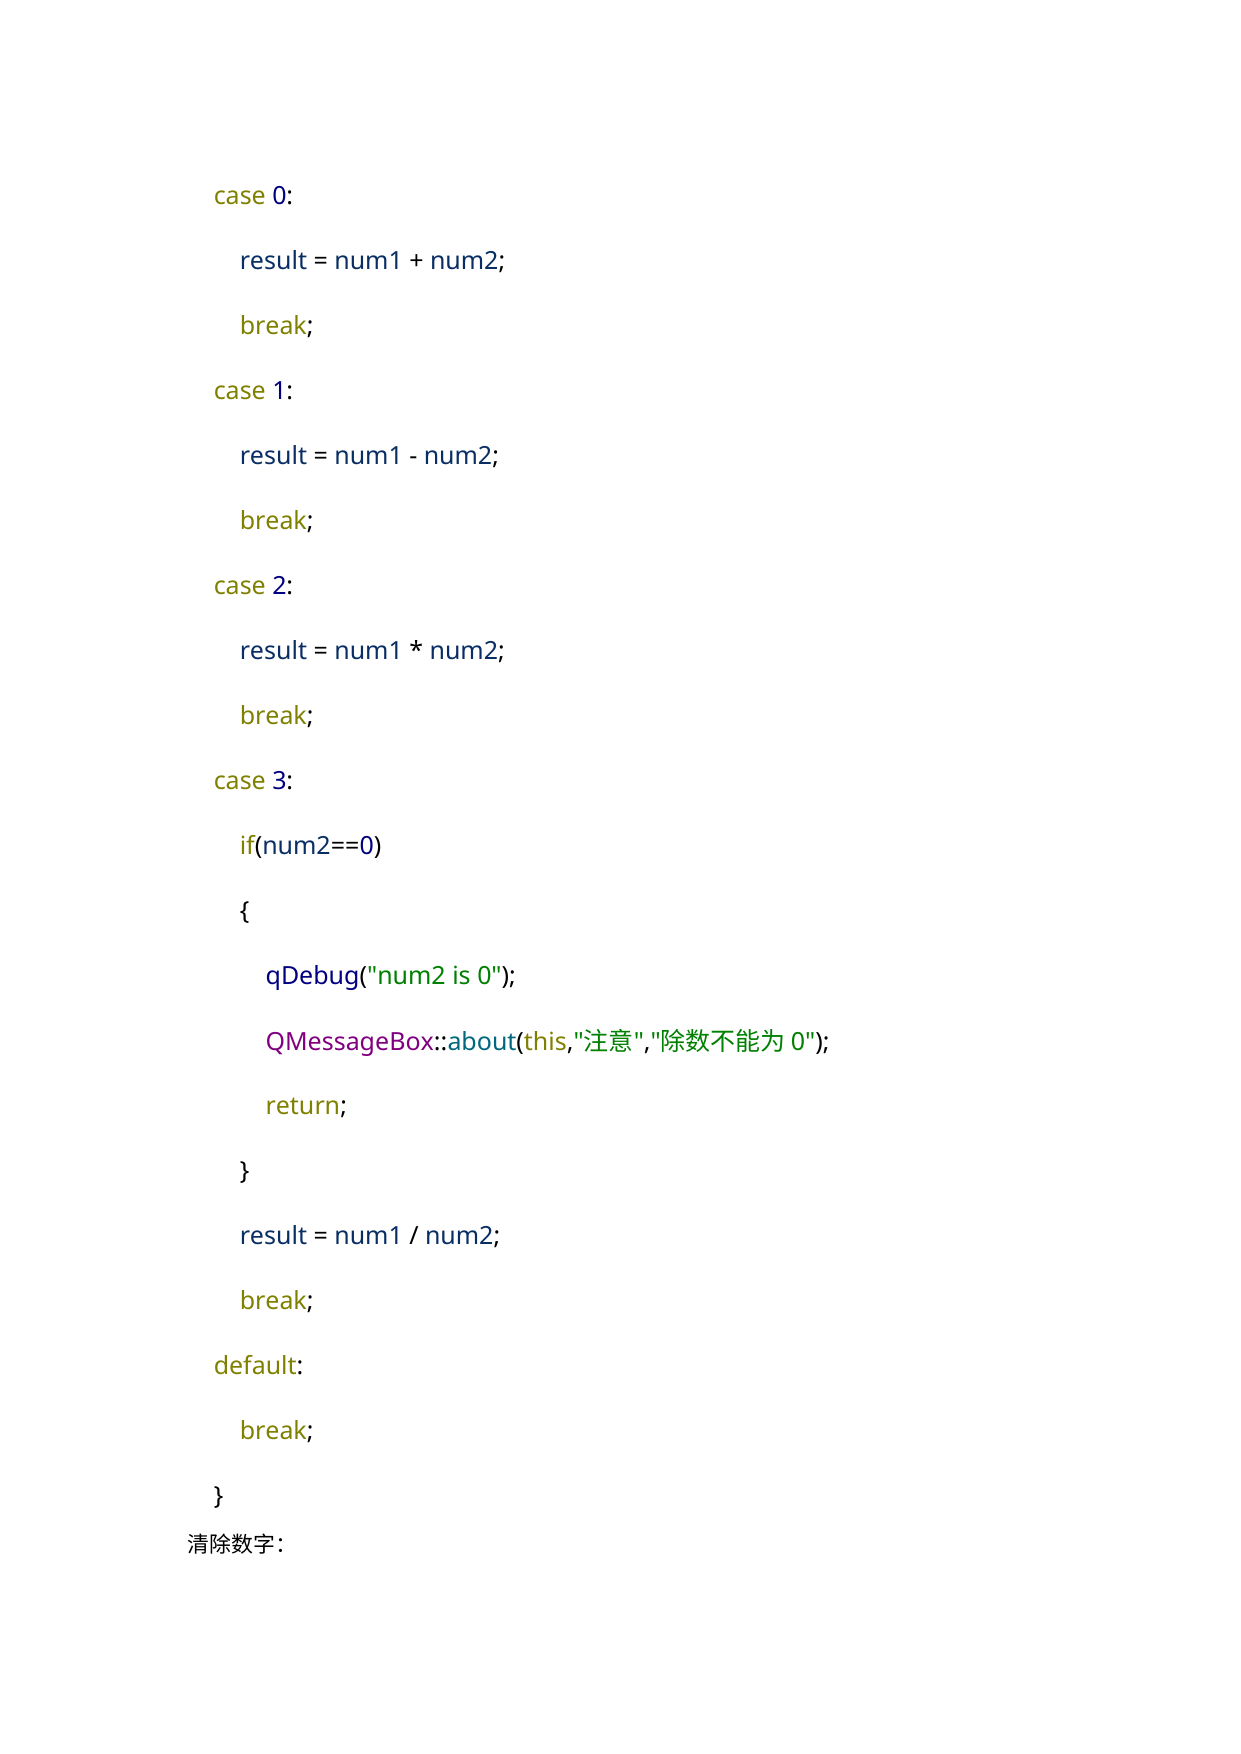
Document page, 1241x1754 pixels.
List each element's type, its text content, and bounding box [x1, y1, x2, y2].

text case 2: [187, 552, 1053, 617]
text result = num1 * num2; [187, 617, 1053, 682]
text QMessageBox::about(this,"注意","除数不能为0"); [187, 1007, 1053, 1072]
text qDebug("num2 is 0"); [187, 942, 1053, 1007]
text { [187, 877, 1053, 942]
text case 3: [187, 747, 1053, 812]
text default: [187, 1332, 1053, 1397]
text break; [187, 292, 1053, 357]
text break; [187, 1267, 1053, 1332]
text } [187, 1462, 1053, 1527]
text result = num1 + num2; [187, 227, 1053, 292]
text result = num1 - num2; [187, 422, 1053, 487]
text result = num1 / num2; [187, 1202, 1053, 1267]
text break; [187, 1397, 1053, 1462]
text case 0: [187, 162, 1053, 227]
text 清除数字： [187, 1527, 1053, 1559]
text } [187, 1137, 1053, 1202]
text return; [187, 1072, 1053, 1137]
text break; [187, 487, 1053, 552]
text if(num2==0) [187, 812, 1053, 877]
text break; [187, 682, 1053, 747]
text case 1: [187, 357, 1053, 422]
